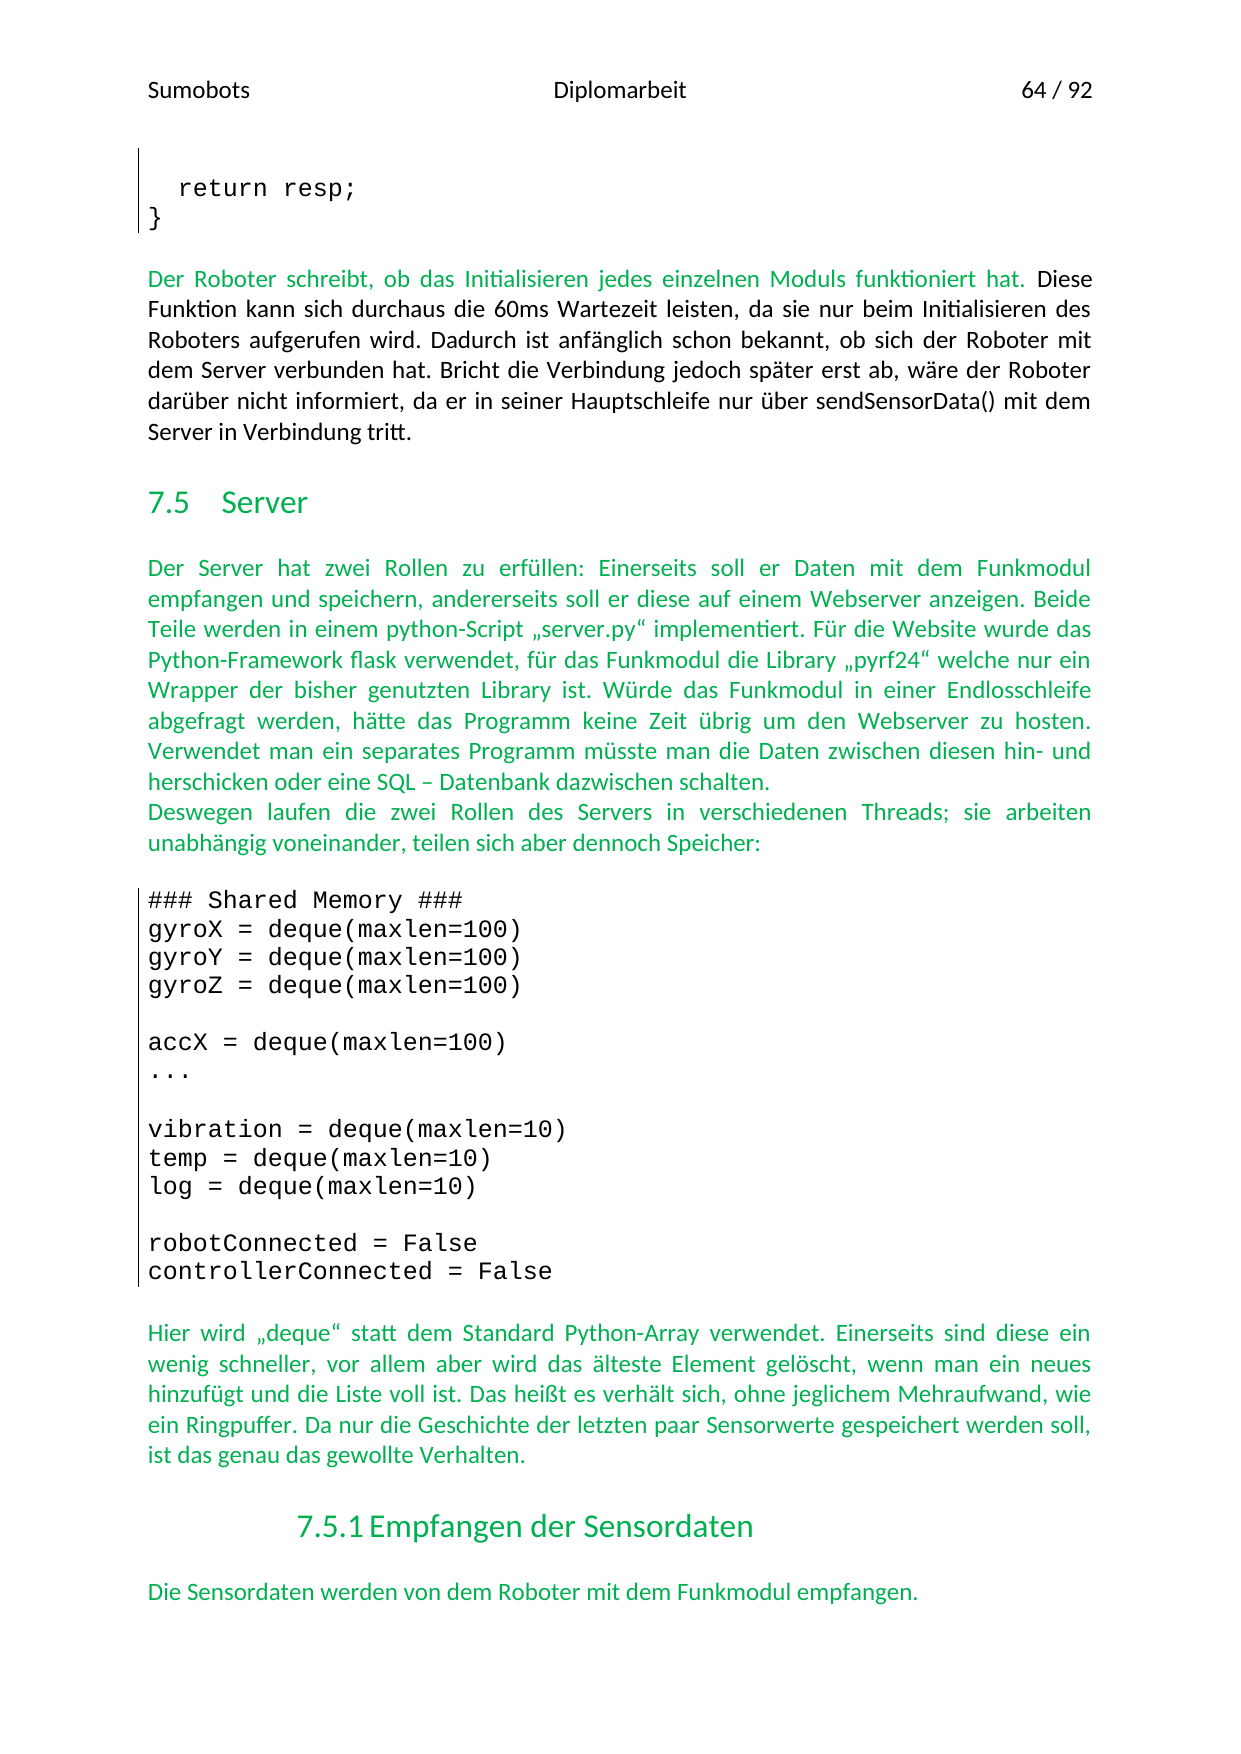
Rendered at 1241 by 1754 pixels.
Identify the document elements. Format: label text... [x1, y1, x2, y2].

text accX = deque(maxlen=100) [148, 1029, 1093, 1058]
subtitle Empfangen der Sensordaten [296, 1504, 1093, 1545]
text log = deque(maxlen=10) [148, 1173, 1093, 1202]
text controllerConnected = False [148, 1258, 1093, 1287]
text temp = deque(maxlen=10) [148, 1145, 1093, 1173]
text gyroZ = deque(maxlen=100) [148, 973, 1093, 1001]
text robotConnected = False [148, 1230, 1093, 1258]
text gyroX = deque(maxlen=100) [148, 916, 1093, 944]
text } [148, 204, 1093, 233]
text Deswegen laufen die zwei Rollen des Servers in verschiedenen Threads; sie arbeiten unabhängig voneinander, teilen sich aber dennoch Speicher: [148, 796, 1093, 857]
text Der Roboter schreibt, ob das Initialisieren jedes einzelnen Moduls funktioniert hat. Diese Funktion kann sich durchaus die 60ms Wartezeit leisten, da sie nur beim Initialisieren des Roboters aufgerufen wird. Dadurch ist anfänglich schon bekannt, ob sich der Roboter mit dem Server verbunden hat. Bricht die Verbindung jedoch später erst ab, wäre der Roboter darüber nicht informiert, da er in seiner Hauptschleife nur über sendSensorData() mit dem Server in Verbindung tritt. [148, 263, 1093, 446]
text Die Sensordaten werden von dem Roboter mit dem Funkmodul empfangen. [148, 1576, 1093, 1606]
subtitle Server [148, 481, 1093, 522]
text ### Shared Memory ### [148, 888, 1093, 916]
text Der Server hat zwei Rollen zu erfüllen: Einerseits soll er Daten mit dem Funkmodul empfangen und speichern, andererseits soll er diese auf einem Webserver anzeigen. Beide Teile werden in einem python-Script „server.py“ implementiert. Für die Website wurde das Python-Framework flask verwendet, für das Funkmodul die Library „pyrf24“ welche nur ein Wrapper der bisher genutzten Library ist. Würde das Funkmodul in einer Endlosschleife abgefragt werden, hätte das Programm keine Zeit übrig um den Webserver zu hosten. Verwendet man ein separates Programm müsste man die Daten zwischen diesen hin- und herschicken oder eine SQL – Datenbank dazwischen schalten. [148, 552, 1093, 796]
text vibration = deque(maxlen=10) [148, 1117, 1093, 1145]
text Hier wird „deque“ statt dem Standard Python-Array verwendet. Einerseits sind diese ein wenig schneller, vor allem aber wird das älteste Element gelöscht, wenn man ein neues hinzufügt und die Liste voll ist. Das heißt es verhält sich, ohne jeglichem Mehraufwand, wie ein Ringpuffer. Da nur die Geschichte der letzten paar Sensorwerte gespeichert werden soll, ist das genau das gewollte Verhalten. [148, 1317, 1093, 1470]
text ... [148, 1058, 1093, 1086]
text gyroY = deque(maxlen=100) [148, 944, 1093, 973]
text return resp; [148, 176, 1093, 204]
